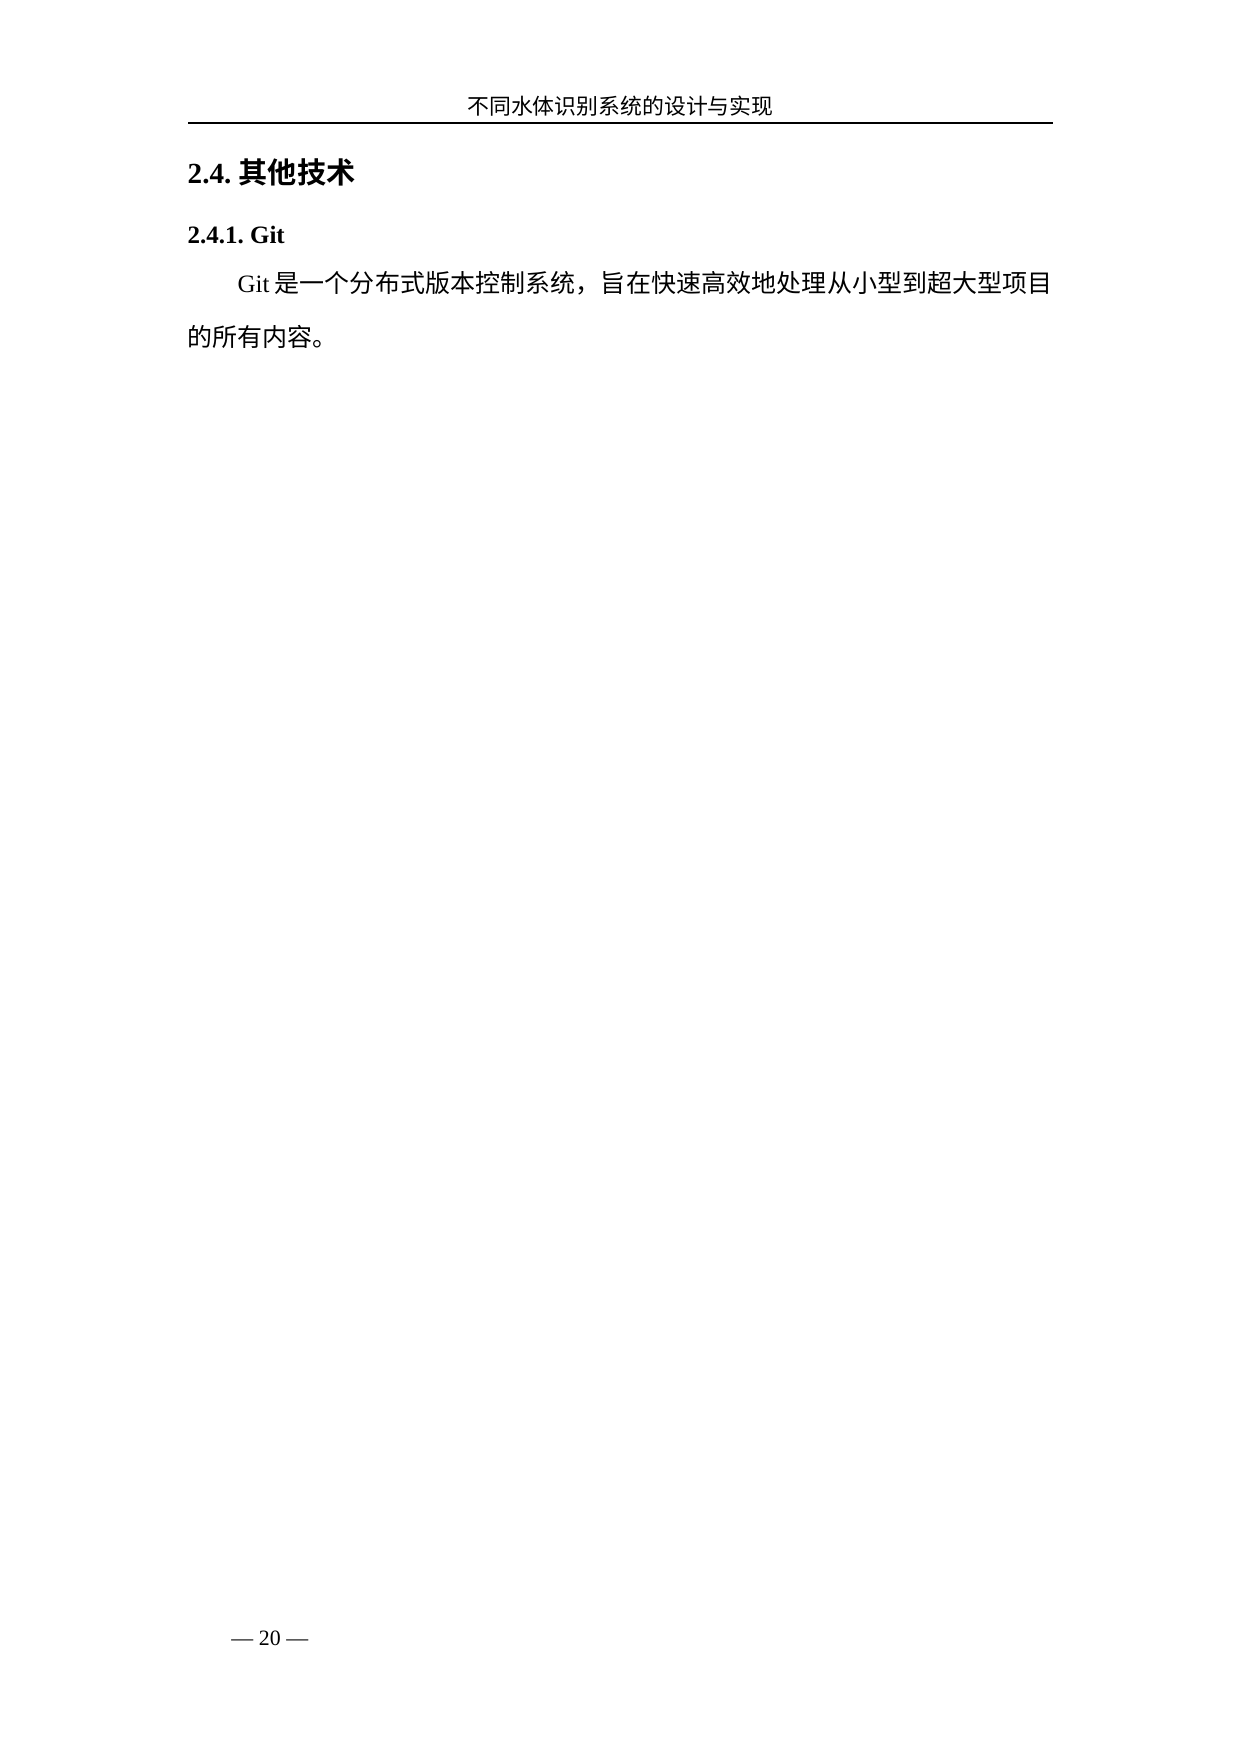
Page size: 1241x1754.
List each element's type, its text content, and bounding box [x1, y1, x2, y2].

subtitle Git [187, 220, 1053, 249]
text Git是一个分布式版本控制系统，旨在快速高效地处理从小型到超大型项目的所有内容。 [187, 263, 1053, 354]
subtitle 其他技术 [187, 150, 1053, 192]
